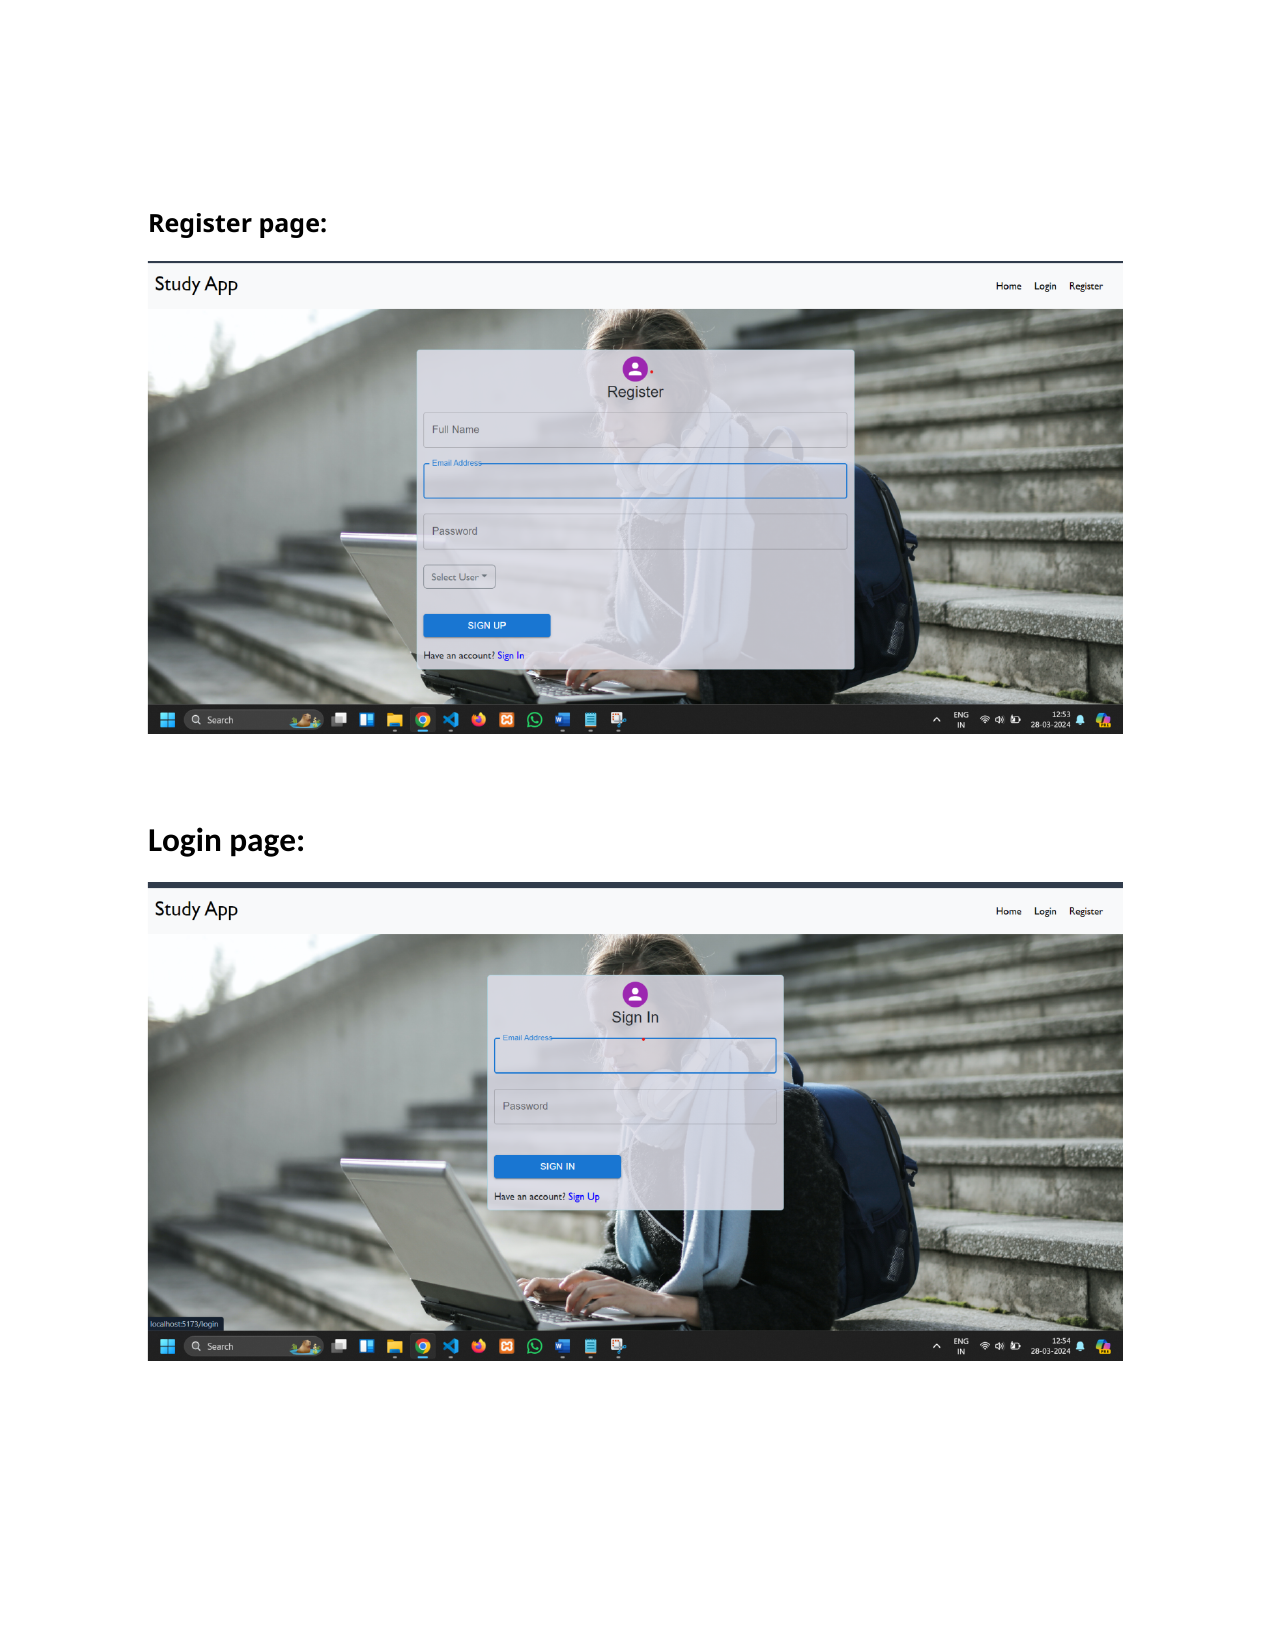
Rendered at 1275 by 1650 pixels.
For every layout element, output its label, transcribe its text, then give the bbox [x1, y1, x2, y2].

text Register page: [148, 206, 1127, 240]
picture [147, 882, 1123, 1361]
picture [147, 261, 1123, 734]
text Login page: [148, 819, 1127, 859]
